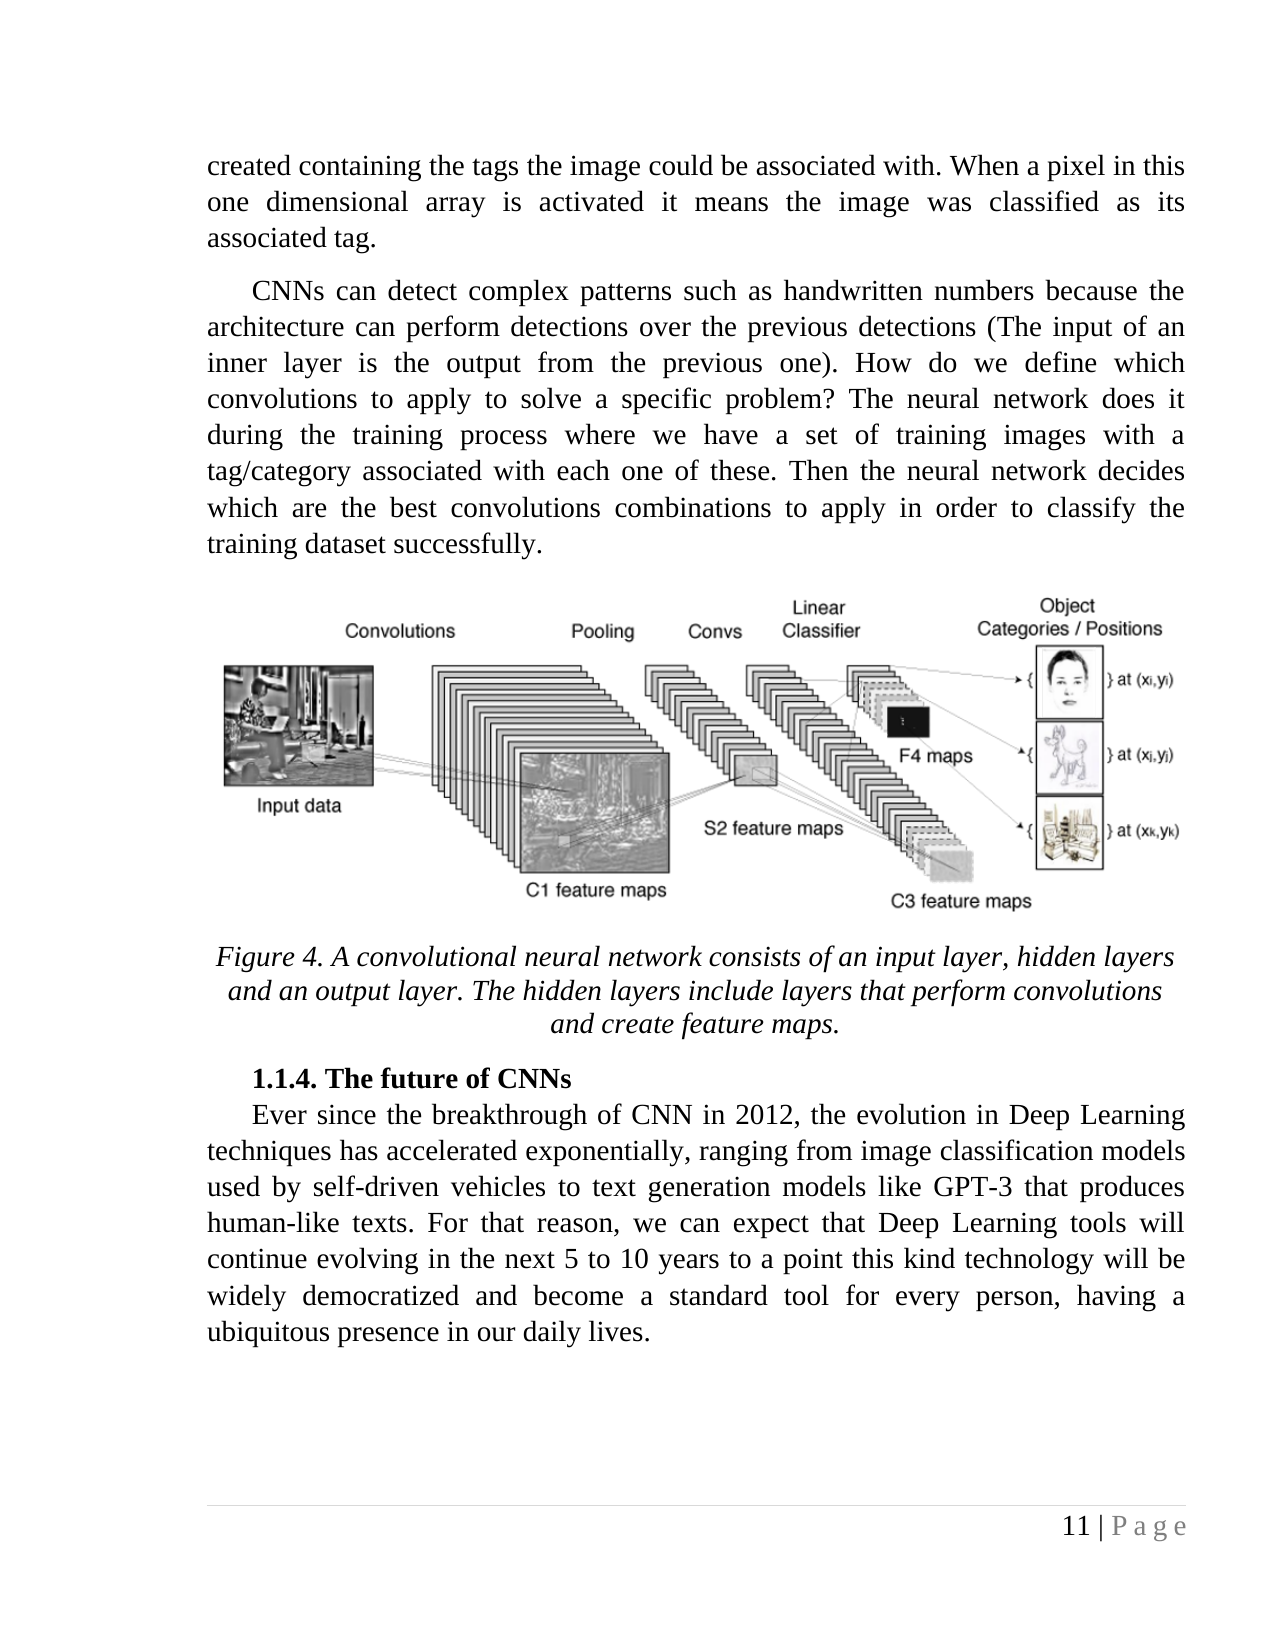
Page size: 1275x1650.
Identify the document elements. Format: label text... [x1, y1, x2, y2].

text CNNs can detect complex patterns such as handwritten numbers because the architecture can perform detections over the previous detections (The input of an inner layer is the output from the previous one). How do we define which convolutions to apply to solve a specific problem? The neural network does it during the training process where we have a set of training images with a tag/category associated with each one of these. Then the neural network decides which are the best convolutions combinations to apply in order to classify the training dataset successfully. [207, 273, 1186, 559]
text Ever since the breakthrough of CNN in 2012, the evolution in Deep Learning techniques has accelerated exponentially, ranging from image classification models used by self-driven vehicles to text generation models like GPT-3 that produces human-like texts. For that reason, we can expect that Deep Learning tools will continue evolving in the next 5 to 10 years to a point this kind technology will be widely democratized and become a standard tool for every person, having a ubiquitous presence in our daily lives. [207, 1097, 1186, 1347]
picture [206, 578, 1187, 921]
text The future of CNNs [252, 1061, 1186, 1094]
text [207, 148, 1186, 253]
